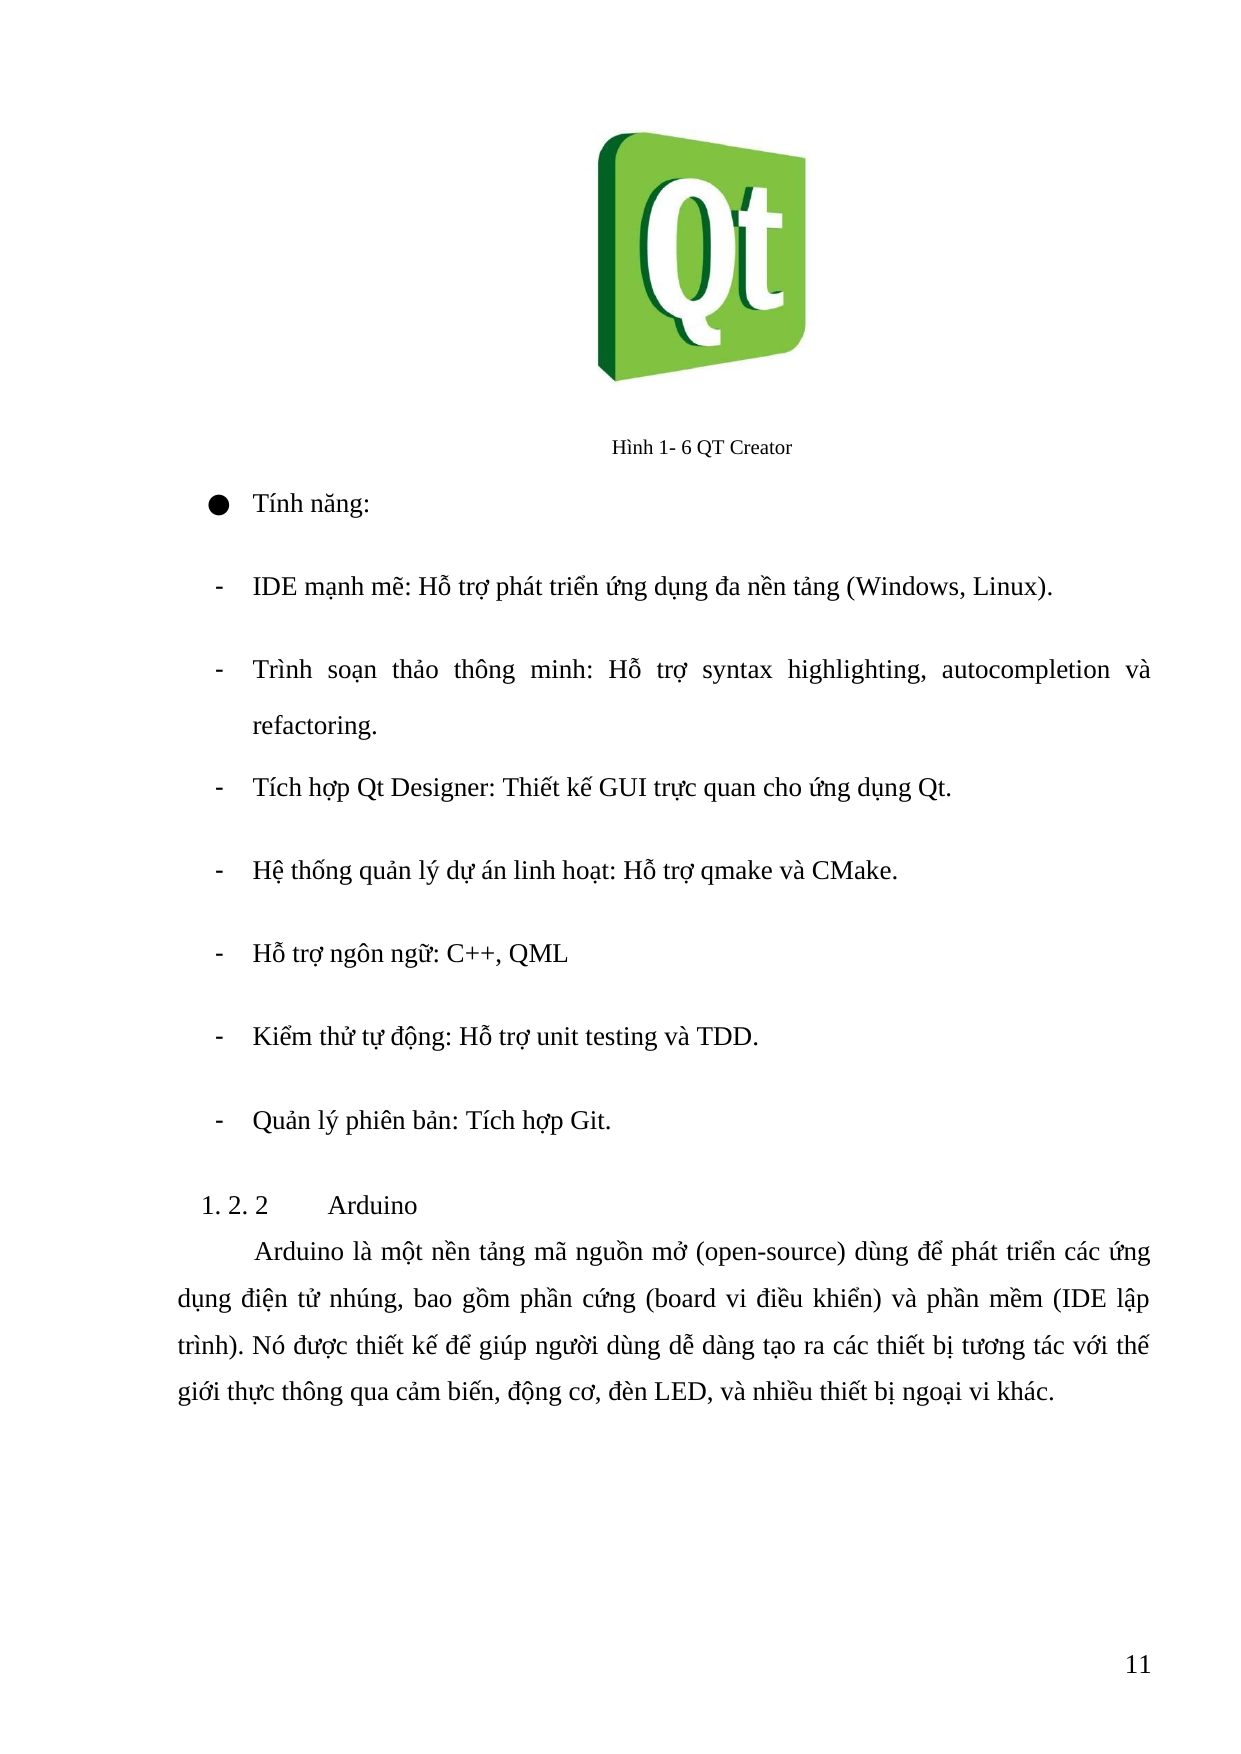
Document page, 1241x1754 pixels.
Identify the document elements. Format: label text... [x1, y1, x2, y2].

picture [456, 118, 948, 395]
list IDE mạnh mẽ: Hỗ trợ phát triển ứng dụng đa nền tảng (Windows, Linux). [215, 555, 1152, 611]
list Tích hợp Qt Designer: Thiết kế GUI trực quan cho ứng dụng Qt. [215, 756, 1152, 812]
list Hệ thống quản lý dự án linh hoạt: Hỗ trợ qmake và CMake. [215, 839, 1152, 895]
subtitle Arduino [177, 1189, 1152, 1220]
text Arduino là một nền tảng mã nguồn mở (open-source) dùng để phát triển các ứng dụng điện tử nhúng, bao gồm phần cứng (board vi điều khiển) và phần mềm (IDE lập trình). Nó được thiết kế để giúp người dùng dễ dàng tạo ra các thiết bị tương tác với thế giới thực thông qua cảm biến, động cơ, đèn LED, và nhiều thiết bị ngoại vi khác. [177, 1236, 1152, 1407]
text Hình 1- 6 QT Creator [177, 435, 1152, 459]
list Kiểm thử tự động: Hỗ trợ unit testing và TDD. [215, 1006, 1152, 1061]
list Trình soạn thảo thông minh: Hỗ trợ syntax highlighting, autocompletion và refactoring. [215, 638, 1152, 741]
list Hỗ trợ ngôn ngữ: C++, QML [215, 922, 1152, 978]
list Quản lý phiên bản: Tích hợp Git. [215, 1089, 1152, 1144]
subtitle Tính năng: [177, 472, 1152, 527]
